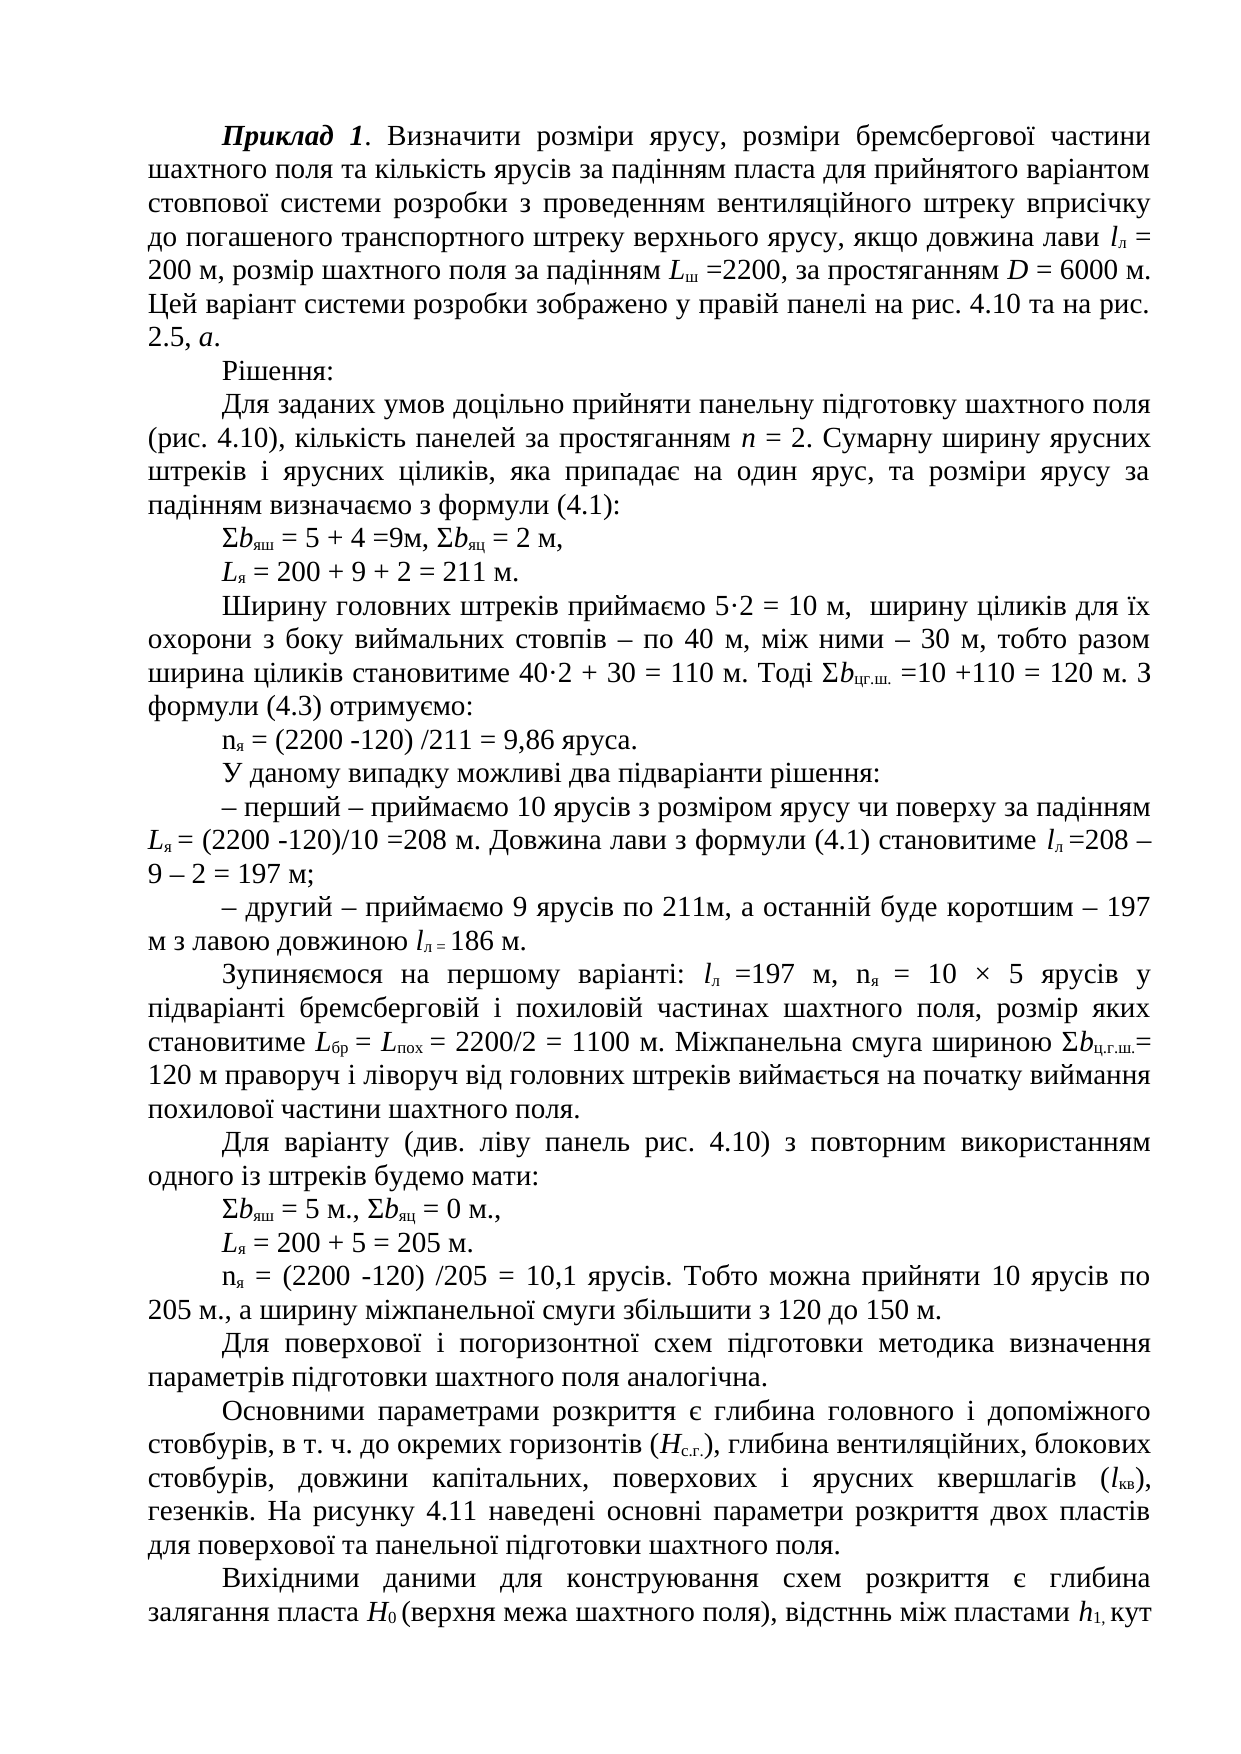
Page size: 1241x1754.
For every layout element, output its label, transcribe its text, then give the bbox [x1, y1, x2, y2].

text Lя = 200 + 9 + 2 = 211 м. [148, 554, 1152, 588]
text nя = (2200 -120) /205 = 10,1 ярусів. Тобто можна прийняти 10 ярусів по 205 м., а ширину міжпанельної смуги збільшити з 120 до 150 м. [148, 1258, 1152, 1326]
text Рішення: [148, 353, 1152, 386]
text Σbяш = 5 + 4 =9м, Σbяц = 2 м, [148, 521, 1152, 554]
text Для варіанту (див. ліву панель рис. 4.10) з повторним використанням одного із штреків будемо мати: [148, 1124, 1152, 1191]
text У даному випадку можливі два підваріанти рішення: [148, 755, 1152, 789]
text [148, 1560, 1152, 1627]
text – перший – приймаємо 10 ярусів з розміром ярусу чи поверху за падінням Lя = (2200 -120)/10 =208 м. Довжина лави з формули (4.1) становитиме lл =208 – 9 – 2 = 197 м; [148, 789, 1152, 889]
text Lя = 200 + 5 = 205 м. [148, 1225, 1152, 1258]
text Для заданих умов доцільно прийняти панельну підготовку шахтного поля (рис. 4.10), кількість панелей за простяганням n = 2. Сумарну ширину ярусних штреків і ярусних ціликів, яка припадає на один ярус, та розміри ярусу за падінням визначаємо з формули (4.1): [148, 386, 1152, 521]
text – другий – приймаємо 9 ярусів по 211м, а останній буде коротшим – 197 м з лавою довжиною lл = 186 м. [148, 889, 1152, 957]
text Основними параметрами розкриття є глибина головного і допоміжного стовбурів, в т. ч. до окремих горизонтів (Нс.г.), глибина вентиляційних, блокових стовбурів, довжини капітальних, поверхових і ярусних квершлагів (lкв), гезенків. На рисунку 4.11 наведені основні параметри розкриття двох пластів для поверхової та панельної підготовки шахтного поля. [148, 1393, 1152, 1560]
text Для поверхової і погоризонтної схем підготовки методика визначення параметрів підготовки шахтного поля аналогічна. [148, 1326, 1152, 1393]
text Ширину головних штреків приймаємо 5·2 = 10 м, ширину ціликів для їх охорони з боку виймальних стовпів – по 40 м, між ними – 30 м, тобто разом ширина ціликів становитиме 40·2 + 30 = 110 м. Тоді Σbцг.ш. =10 +110 = 120 м. З формули (4.3) отримуємо: [148, 588, 1152, 722]
text Приклад 1. Визначити розміри ярусу, розміри бремсбергової частини шахтного поля та кількість ярусів за падінням пласта для прийнятого варіантом стовпової системи розробки з проведенням вентиляційного штреку вприсічку до погашеного транспортного штреку верхнього ярусу, якщо довжина лави lл = 200 м, розмір шахтного поля за падінням Lш =2200, за простяганням D = 6000 м. Цей варіант системи розробки зображено у правій панелі на рис. 4.10 та на рис. 2.5, а. [148, 118, 1152, 353]
text Σbяш = 5 м., Σbяц = 0 м., [148, 1191, 1152, 1225]
text nя = (2200 -120) /211 = 9,86 яруса. [148, 722, 1152, 755]
text Зупиняємося на першому варіанті: lл =197 м, nя = 10 × 5 ярусів у підваріанті бремсберговій і похиловій частинах шахтного поля, розмір яких становитиме Lбр = Lпох = 2200/2 = 1100 м. Міжпанельна смуга шириною Σbц.г.ш.= 120 м праворуч і ліворуч від головних штреків виймається на початку виймання похилової частини шахтного поля. [148, 957, 1152, 1124]
